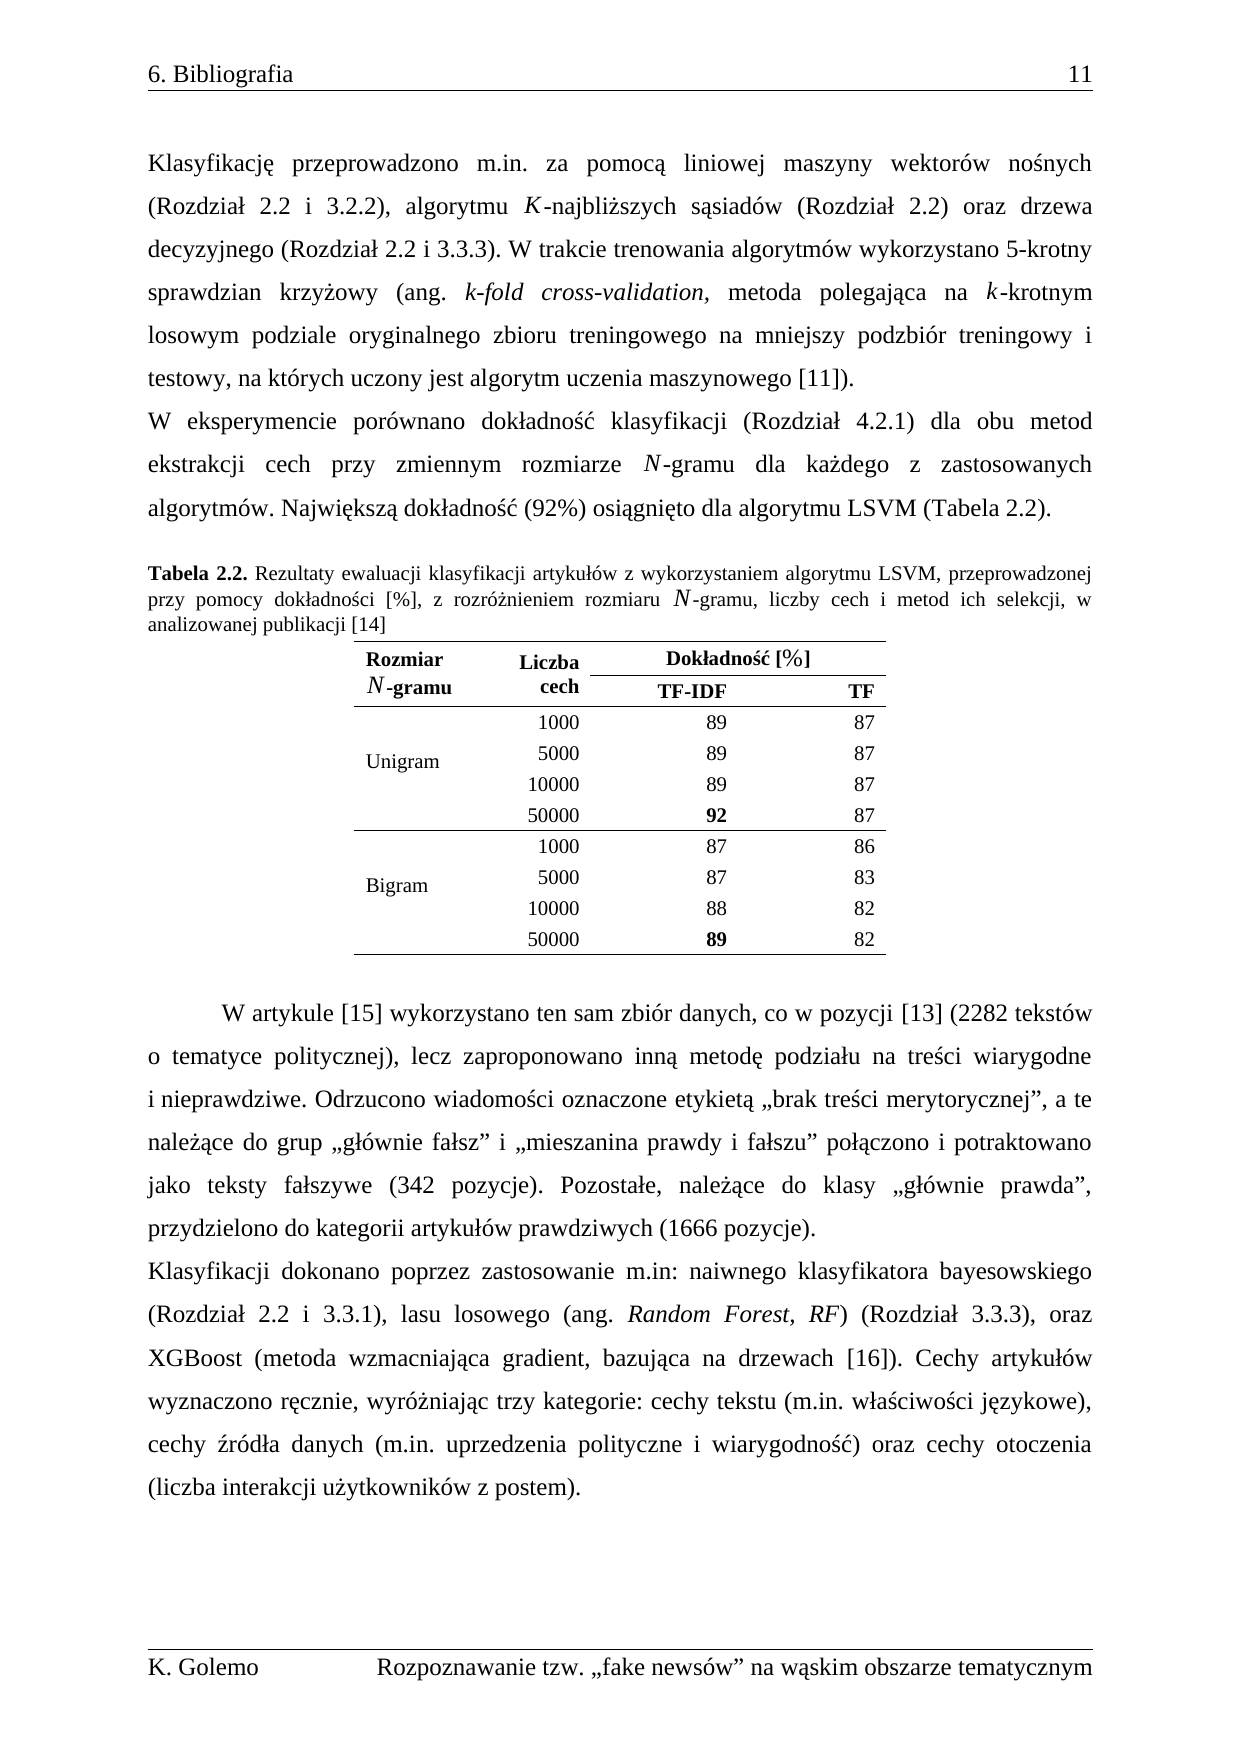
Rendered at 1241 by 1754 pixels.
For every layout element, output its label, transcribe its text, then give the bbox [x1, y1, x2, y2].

table_cell 87 [590, 831, 738, 861]
table_cell 50000 [472, 799, 590, 830]
table_cell Unigram [354, 707, 472, 830]
table_cell 86 [738, 831, 886, 861]
table_cell TF-IDF [590, 676, 738, 706]
table_cell 50000 [472, 923, 590, 953]
table_header Liczba cech [472, 642, 590, 706]
table_cell 87 [590, 861, 738, 892]
table_cell 87 [738, 707, 886, 737]
table_cell 10000 [472, 892, 590, 923]
table_cell 1000 [472, 831, 590, 861]
table_cell 88 [590, 892, 738, 923]
table_cell 10000 [472, 768, 590, 799]
text W artykule wykorzystano ten sam zbiór danych, co w pozycji (2282 tekstów o tematyce politycznej), lecz zaproponowano inną metodę podziału na treści wiarygodne i nieprawdziwe. Odrzucono wiadomości oznaczone etykietą „brak treści merytorycznej”, a te należące do grup „głównie fałsz” i „mieszanina prawdy i fałszu” połączono i potraktowano jako teksty fałszywe (342 pozycje). Pozostałe, należące do klasy „głównie prawda”, przydzielono do kategorii artykułów prawdziwych (1666 pozycje). [148, 998, 1093, 1242]
table_cell 87 [738, 737, 886, 768]
table_header Rozmiar -gramu [354, 642, 472, 706]
table_cell 5000 [472, 737, 590, 768]
table_cell 82 [738, 923, 886, 953]
table_cell TF [738, 676, 886, 706]
table_cell 89 [590, 768, 738, 799]
table_cell 87 [738, 768, 886, 799]
table_cell 89 [590, 923, 738, 953]
table_cell 5000 [472, 861, 590, 892]
text W eksperymencie porównano dokładność klasyfikacji (Rozdział 4.2.1) dla obu metod ekstrakcji cech przy zmiennym rozmiarze -gramu dla każdego z zastosowanych algorytmów. Największą dokładność (92%) osiągnięto dla algorytmu LSVM (Tabela 2.2). [148, 406, 1093, 521]
table_header Dokładność [] [590, 642, 886, 675]
table_cell 89 [590, 737, 738, 768]
text Klasyfikacji dokonano poprzez zastosowanie m.in: naiwnego klasyfikatora bayesowskiego (Rozdział 2.2 i 3.3.1), lasu losowego (ang. Random Forest, RF) (Rozdział 3.3.3), oraz XGBoost (metoda wzmacniająca gradient, bazująca na drzewach ). Cechy artykułów wyznaczono ręcznie, wyróżniając trzy kategorie: cechy tekstu (m.in. właściwości językowe), cechy źródła danych (m.in. uprzedzenia polityczne i wiarygodność) oraz cechy otoczenia (liczba interakcji użytkowników z postem). [148, 1256, 1093, 1501]
table_cell 82 [738, 892, 886, 923]
table_cell 89 [590, 707, 738, 737]
table_cell 83 [738, 861, 886, 892]
text Klasyfikację przeprowadzono m.in. za pomocą liniowej maszyny wektorów nośnych (Rozdział 2.2 i 3.2.2), algorytmu -najbliższych sąsiadów (Rozdział 2.2) oraz drzewa decyzyjnego (Rozdział 2.2 i 3.3.3). W trakcie trenowania algorytmów wykorzystano 5-krotny sprawdzian krzyżowy (ang. k-fold cross-validation, metoda polegająca na -krotnym losowym podziale oryginalnego zbioru treningowego na mniejszy podzbiór treningowy i testowy, na których uczony jest algorytm uczenia maszynowego ). [148, 148, 1093, 392]
table_cell 87 [738, 799, 886, 830]
table_cell 1000 [472, 707, 590, 737]
table_cell Bigram [354, 831, 472, 953]
table_cell 92 [590, 799, 738, 830]
text Tabela 2.2. Rezultaty ewaluacji klasyfikacji artykułów z wykorzystaniem algorytmu LSVM, przeprowadzonej przy pomocy dokładności [%], z rozróżnieniem rozmiaru -gramu, liczby cech i metod ich selekcji, w analizowanej publikacji [148, 561, 1093, 636]
